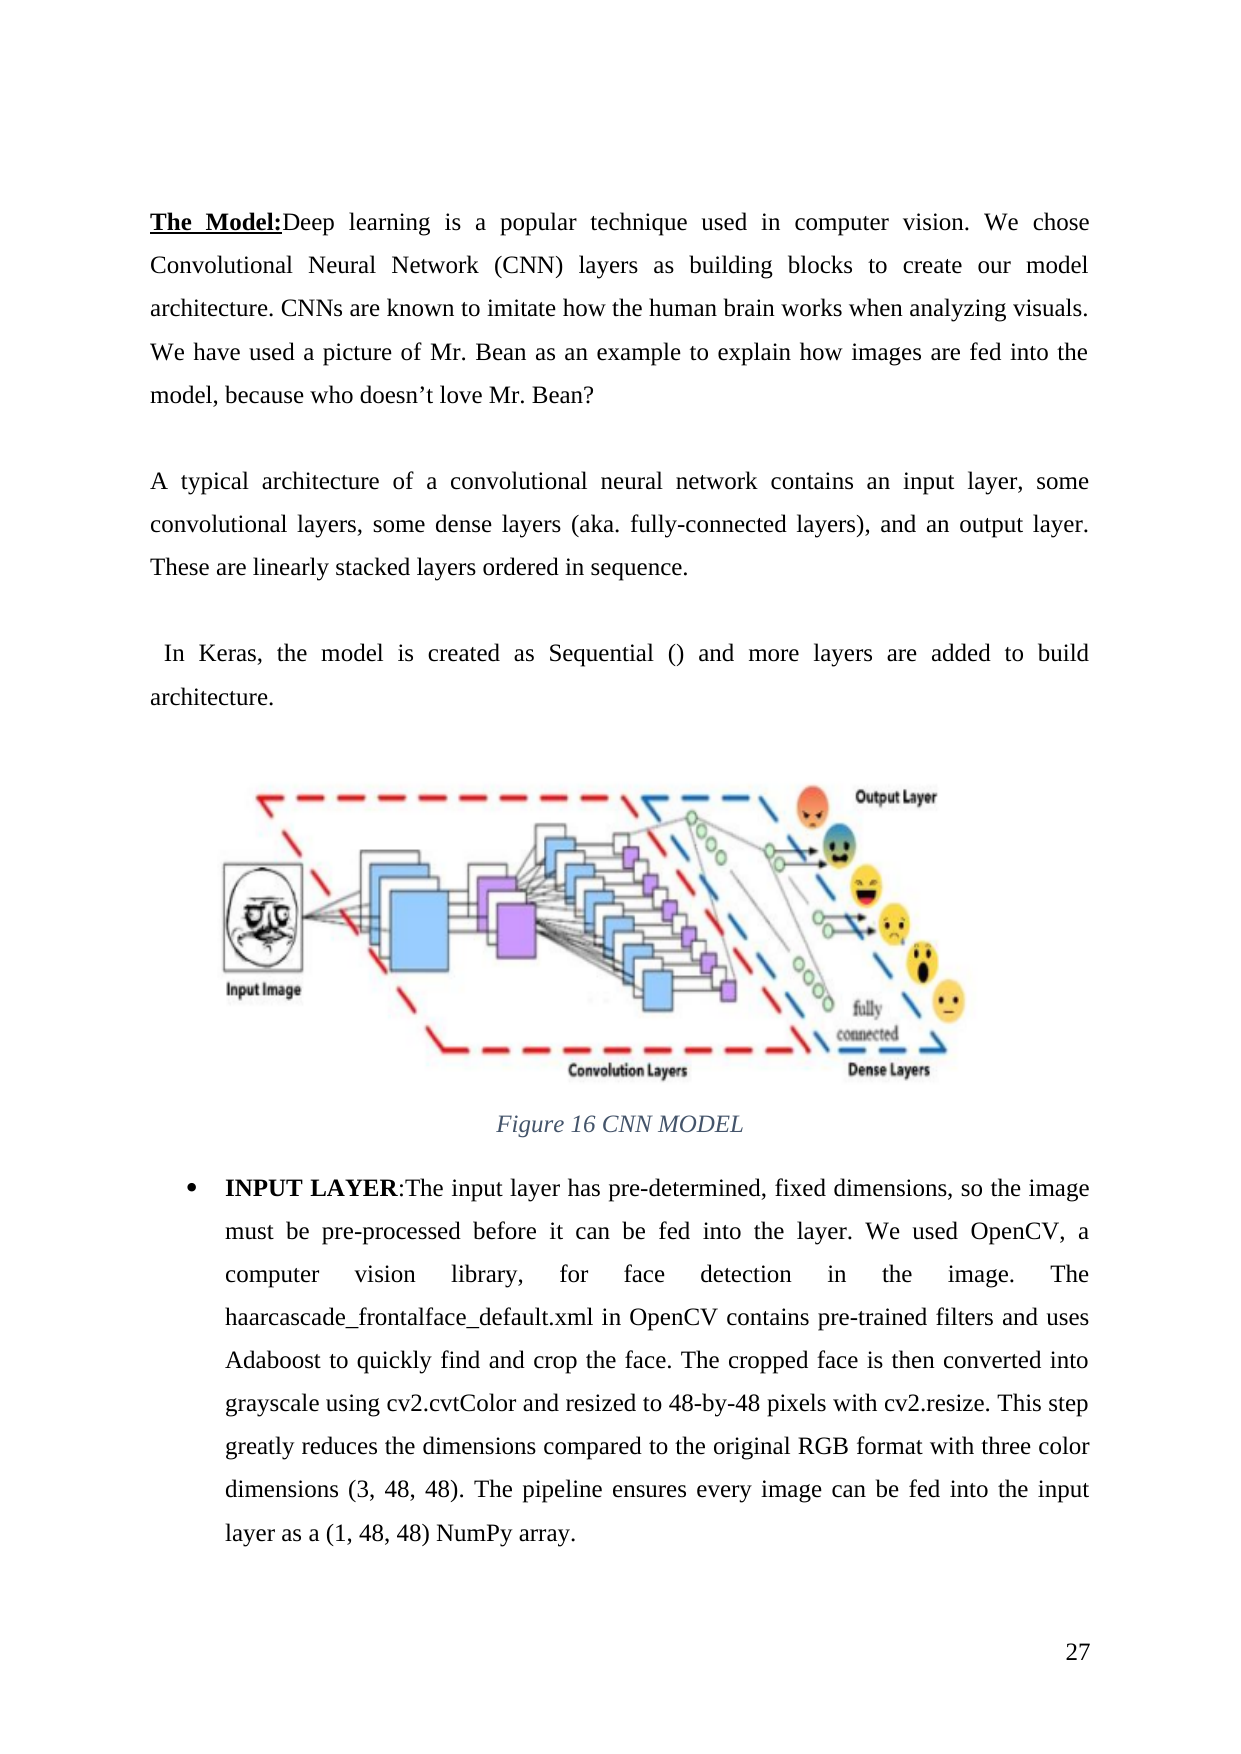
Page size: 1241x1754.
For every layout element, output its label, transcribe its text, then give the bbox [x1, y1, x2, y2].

text Figure 16 CNN MODEL [150, 1109, 1090, 1137]
text In Keras, the model is created as Sequential () and more layers are added to build architecture. [150, 638, 1090, 710]
text The Model:Deep learning is a popular technique used in computer vision. We chose Convolutional Neural Network (CNN) layers as building blocks to create our model architecture. CNNs are known to imitate how the human brain works when analyzing visuals. We have used a picture of Mr. Bean as an example to explain how images are fed into the model, because who doesn’t love Mr. Bean? [150, 207, 1090, 408]
text A typical architecture of a convolutional neural network contains an input layer, some convolutional layers, some dense layers (aka. fully-connected layers), and an output layer. These are linearly stacked layers ordered in sequence. [150, 466, 1090, 581]
list INPUT LAYER:The input layer has pre-determined, fixed dimensions, so the image must be pre-processed before it can be fed into the layer. We used OpenCV, a computer vision library, for face detection in the image. The haarcascade_frontalface_default.xml in OpenCV contains pre-trained filters and uses Adaboost to quickly find and crop the face. The cropped face is then converted into grayscale using cv2.cvtColor and resized to 48-by-48 pixels with cv2.resize. This step greatly reduces the dimensions compared to the original RGB format with three color dimensions (3, 48, 48). The pipeline ensures every image can be fed into the input layer as a (1, 48, 48) NumPy array. [187, 1173, 1090, 1546]
picture [150, 724, 1091, 1095]
